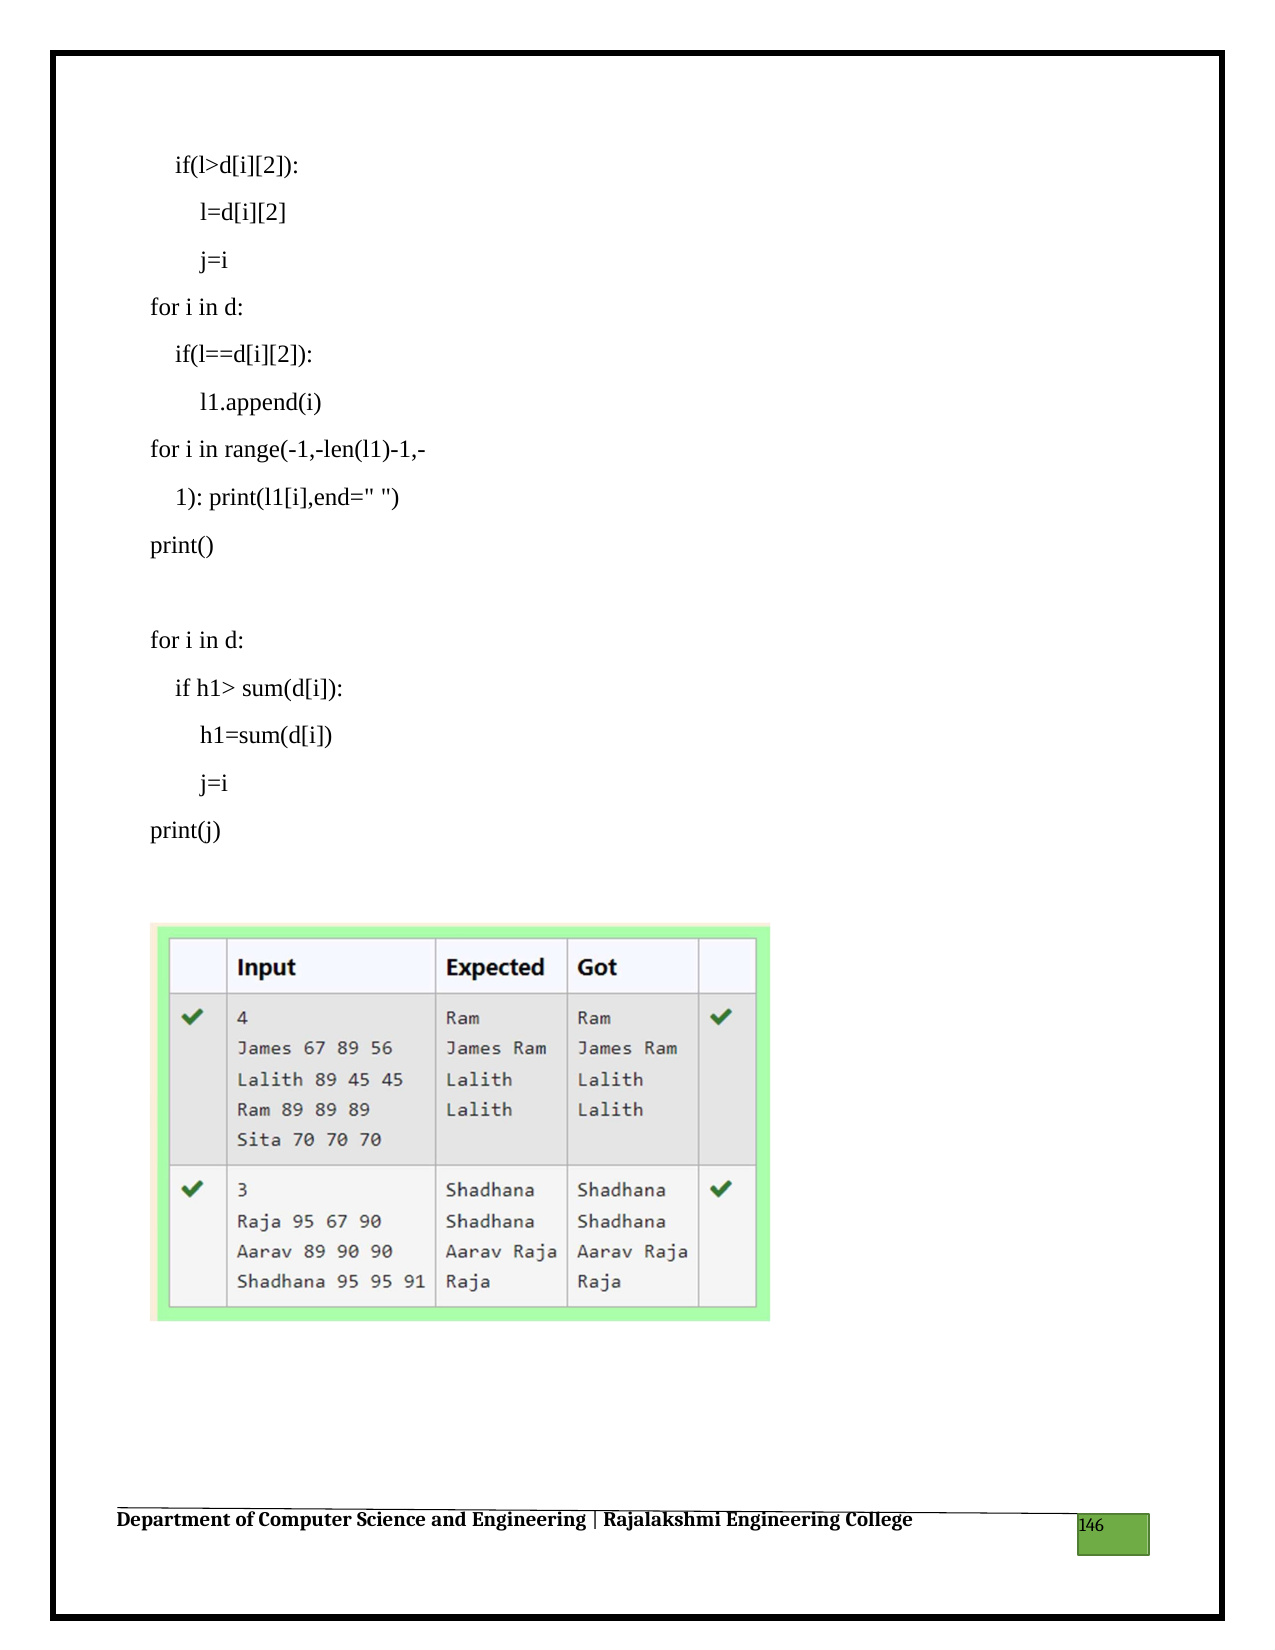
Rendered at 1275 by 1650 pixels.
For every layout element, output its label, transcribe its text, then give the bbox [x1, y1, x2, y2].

text print() [150, 530, 1206, 558]
text print(j) [150, 815, 1206, 844]
text if(l>d[i][2]): l=d[i][2] j=i [175, 150, 301, 273]
text for i in range(-1,-len(l1)-1,-1): print(l1[i],end=" ") [150, 434, 453, 511]
text for i in d: if(l==d[i][2]): [150, 292, 315, 368]
text for i in d: [150, 625, 1206, 654]
text l1.append(i) [200, 387, 1206, 416]
text if h1> sum(d[i]): [175, 673, 1206, 701]
picture [149, 922, 771, 1322]
text h1=sum(d[i]) j=i [200, 720, 334, 797]
